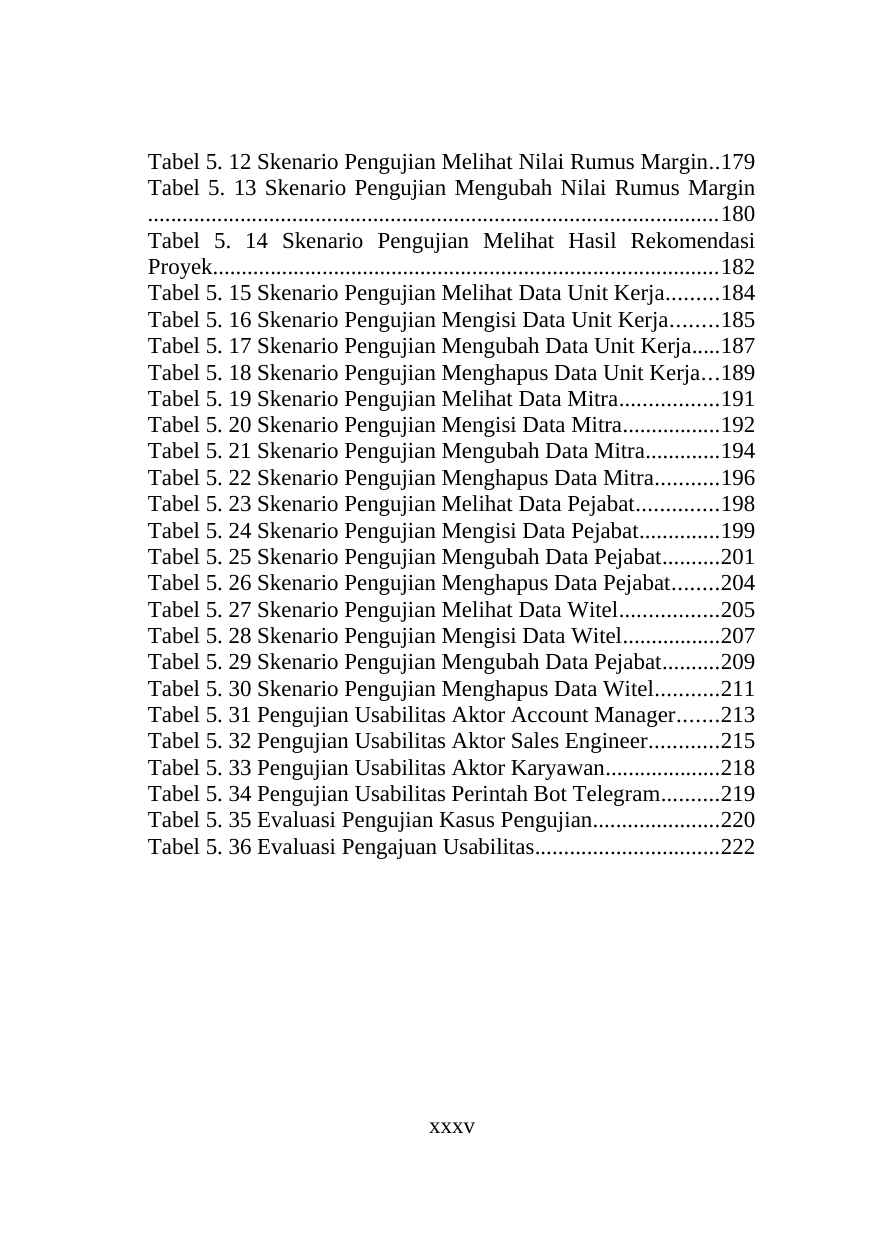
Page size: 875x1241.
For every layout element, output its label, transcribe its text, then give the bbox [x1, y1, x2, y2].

text Tabel 5. 31 Pengujian Usabilitas Aktor Account Manager 213 [148, 701, 756, 727]
text Tabel 5. 26 Skenario Pengujian Menghapus Data Pejabat 204 [148, 569, 756, 596]
text Tabel 5. 20 Skenario Pengujian Mengisi Data Mitra 192 [148, 411, 756, 438]
text Tabel 5. 34 Pengujian Usabilitas Perintah Bot Telegram 219 [148, 780, 756, 807]
text Tabel 5. 30 Skenario Pengujian Menghapus Data Witel 211 [148, 675, 756, 701]
text Tabel 5. 28 Skenario Pengujian Mengisi Data Witel 207 [148, 622, 756, 648]
text Tabel 5. 15 Skenario Pengujian Melihat Data Unit Kerja 184 [148, 279, 756, 306]
text Tabel 5. 13 Skenario Pengujian Mengubah Nilai Rumus Margin 180 [148, 174, 756, 227]
text Tabel 5. 19 Skenario Pengujian Melihat Data Mitra 191 [148, 385, 756, 411]
text Tabel 5. 23 Skenario Pengujian Melihat Data Pejabat 198 [148, 490, 756, 517]
text Tabel 5. 35 Evaluasi Pengujian Kasus Pengujian 220 [148, 807, 756, 833]
text Tabel 5. 14 Skenario Pengujian Melihat Hasil Rekomendasi Proyek 182 [148, 227, 756, 279]
text Tabel 5. 18 Skenario Pengujian Menghapus Data Unit Kerja 189 [148, 358, 756, 385]
text Tabel 5. 25 Skenario Pengujian Mengubah Data Pejabat 201 [148, 543, 756, 569]
text Tabel 5. 12 Skenario Pengujian Melihat Nilai Rumus Margin 179 [148, 148, 756, 174]
text Tabel 5. 29 Skenario Pengujian Mengubah Data Pejabat 209 [148, 648, 756, 675]
text Tabel 5. 24 Skenario Pengujian Mengisi Data Pejabat 199 [148, 517, 756, 543]
text Tabel 5. 33 Pengujian Usabilitas Aktor Karyawan 218 [148, 754, 756, 780]
text Tabel 5. 17 Skenario Pengujian Mengubah Data Unit Kerja 187 [148, 332, 756, 358]
text Tabel 5. 22 Skenario Pengujian Menghapus Data Mitra 196 [148, 464, 756, 490]
text Tabel 5. 16 Skenario Pengujian Mengisi Data Unit Kerja 185 [148, 306, 756, 332]
text Tabel 5. 27 Skenario Pengujian Melihat Data Witel 205 [148, 596, 756, 622]
text Tabel 5. 32 Pengujian Usabilitas Aktor Sales Engineer 215 [148, 727, 756, 754]
text Tabel 5. 36 Evaluasi Pengajuan Usabilitas 222 [148, 833, 756, 859]
text Tabel 5. 21 Skenario Pengujian Mengubah Data Mitra 194 [148, 438, 756, 464]
